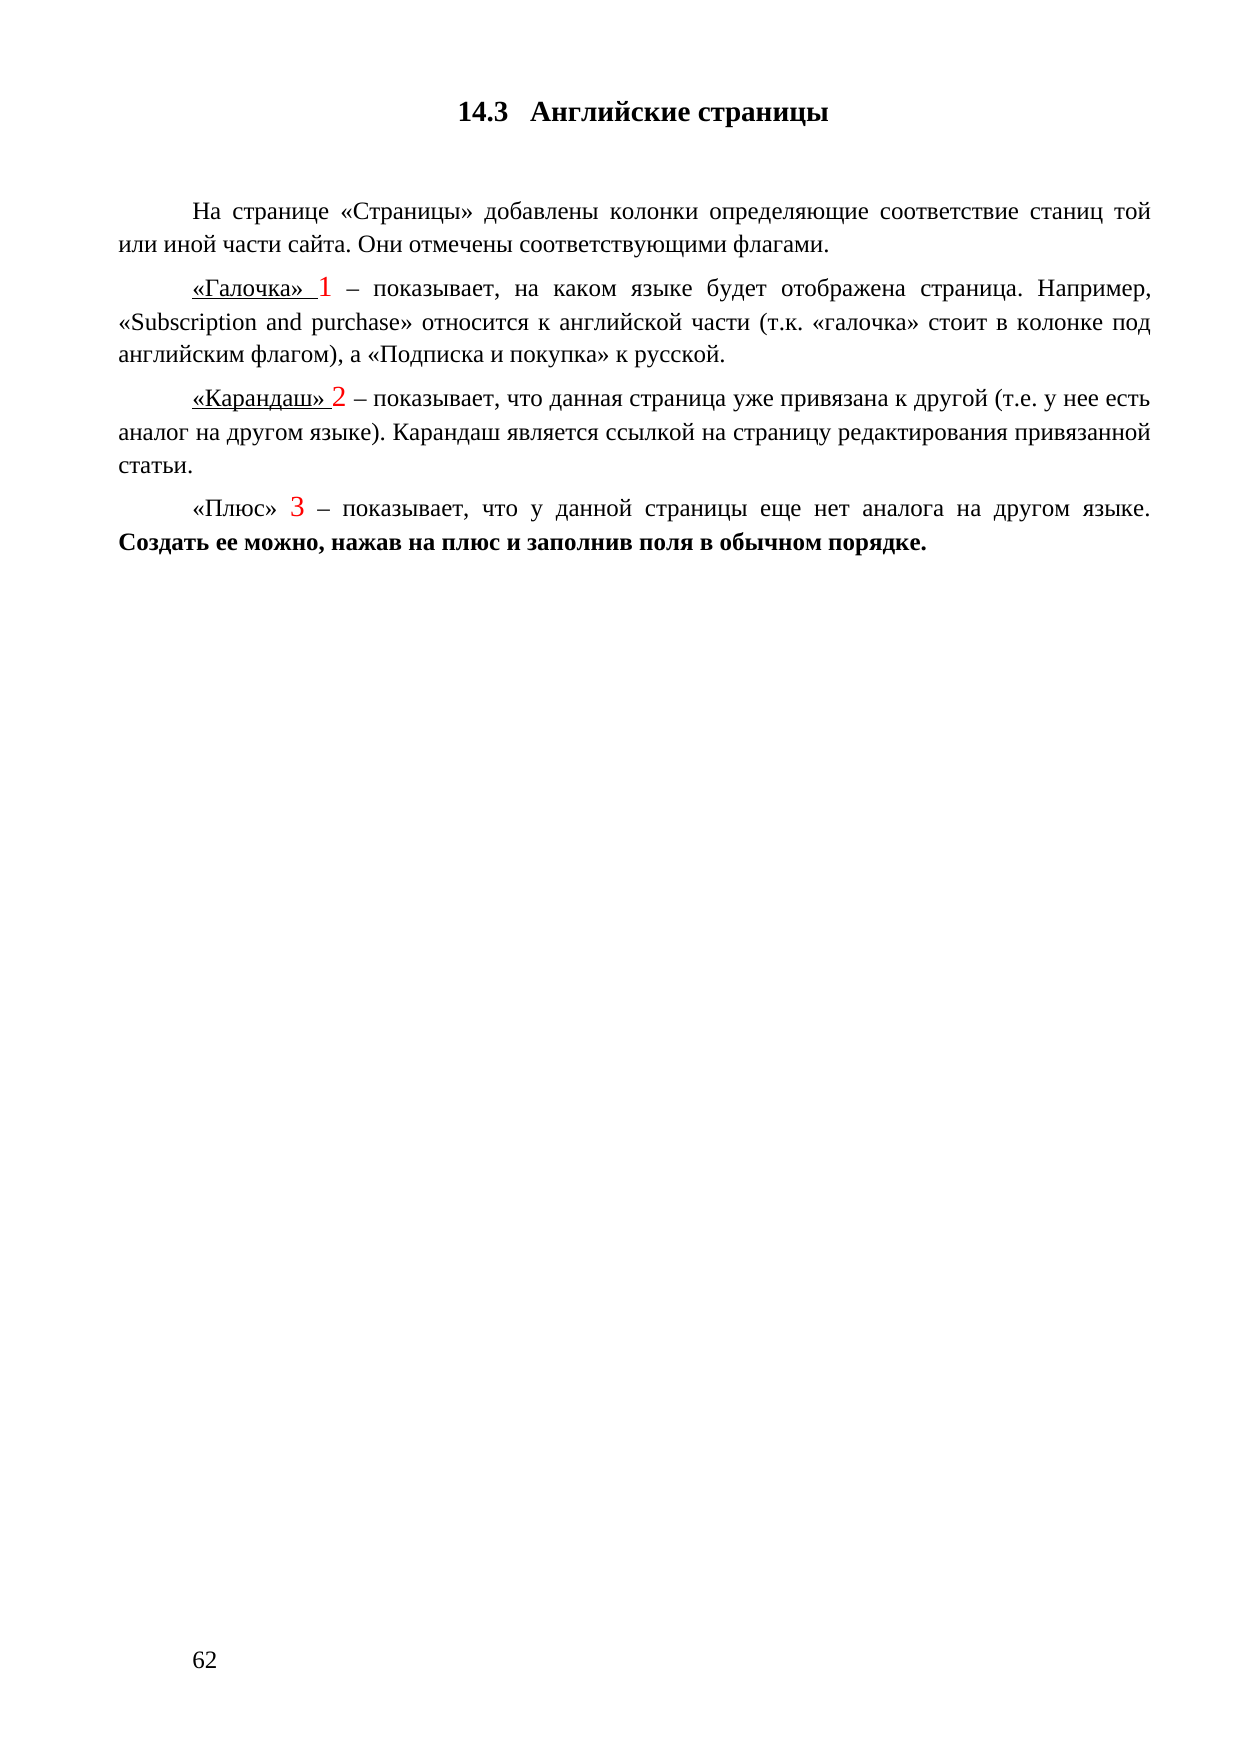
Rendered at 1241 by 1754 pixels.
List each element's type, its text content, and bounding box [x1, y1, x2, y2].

text «Плюс» 3 – показывает, что у данной страницы еще нет аналога на другом языке. Создать ее можно, нажав на плюс и заполнив поля в обычном порядке. [118, 489, 1152, 556]
text На странице «Страницы» добавлены колонки определяющие соответствие станиц той или иной части сайта. Они отмечены соответствующими флагами. [118, 196, 1152, 258]
text Английские страницы [134, 94, 1152, 127]
text «Карандаш» 2 – показывает, что данная страница уже привязана к другой (т.е. у нее есть аналог на другом языке). Карандаш является ссылкой на страницу редактирования привязанной статьи. [118, 379, 1152, 478]
text «Галочка» 1 – показывает, на каком языке будет отображена страница. Например, «Subscription and purchase» относится к английской части (т.к. «галочка» стоит в колонке под английским флагом), а «Подписка и покупка» к русской. [118, 269, 1152, 368]
